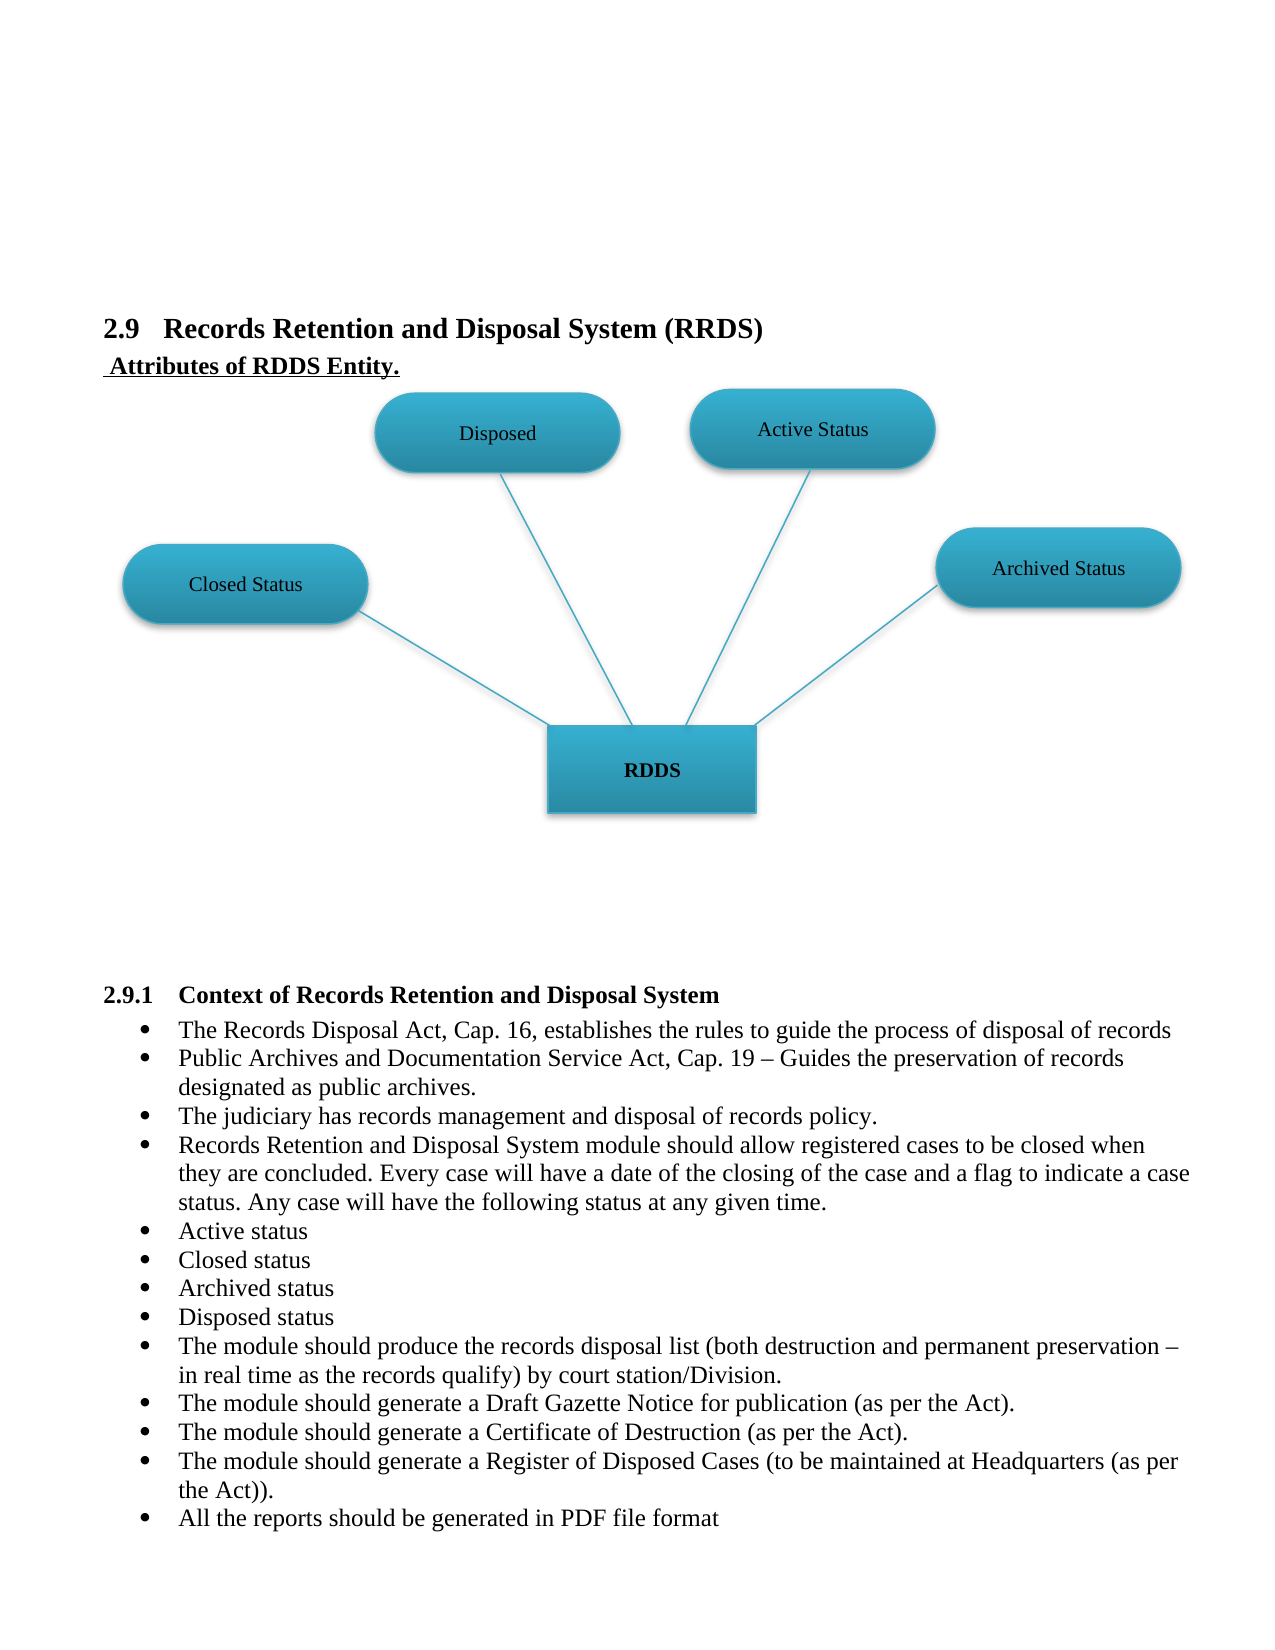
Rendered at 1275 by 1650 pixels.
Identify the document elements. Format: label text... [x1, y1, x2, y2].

list Public Archives and Documentation Service Act, Cap. 19 – Guides the preservation of records designated as public archives. [141, 1043, 1191, 1101]
list The judiciary has records management and disposal of records policy. [141, 1101, 1191, 1130]
list Records Retention and Disposal System module should allow registered cases to be closed when they are concluded. Every case will have a date of the closing of the case and a flag to indicate a case status. Any case will have the following status at any given time. [141, 1130, 1191, 1216]
subtitle Records Retention and Disposal System (RRDS) [103, 311, 1191, 345]
list The module should generate a Draft Gazette Notice for publication (as per the Act). [141, 1388, 1191, 1417]
text Attributes of RDDS Entity. [103, 351, 1191, 380]
list The module should generate a Register of Disposed Cases (to be maintained at Headquarters (as per the Act)). [141, 1446, 1191, 1503]
list The Records Disposal Act, Cap. 16, establishes the rules to guide the process of disposal of records [141, 1015, 1191, 1043]
list Active status [141, 1216, 1191, 1245]
list Closed status [141, 1245, 1191, 1273]
list Disposed status [141, 1302, 1191, 1331]
subtitle Context of Records Retention and Disposal System [103, 980, 1191, 1008]
list All the reports should be generated in PDF file format [141, 1503, 1191, 1532]
list The module should produce the records disposal list (both destruction and permanent preservation – in real time as the records qualify) by court station/Division. [141, 1331, 1191, 1388]
list Archived status [141, 1273, 1191, 1302]
list The module should generate a Certificate of Destruction (as per the Act). [141, 1417, 1191, 1446]
